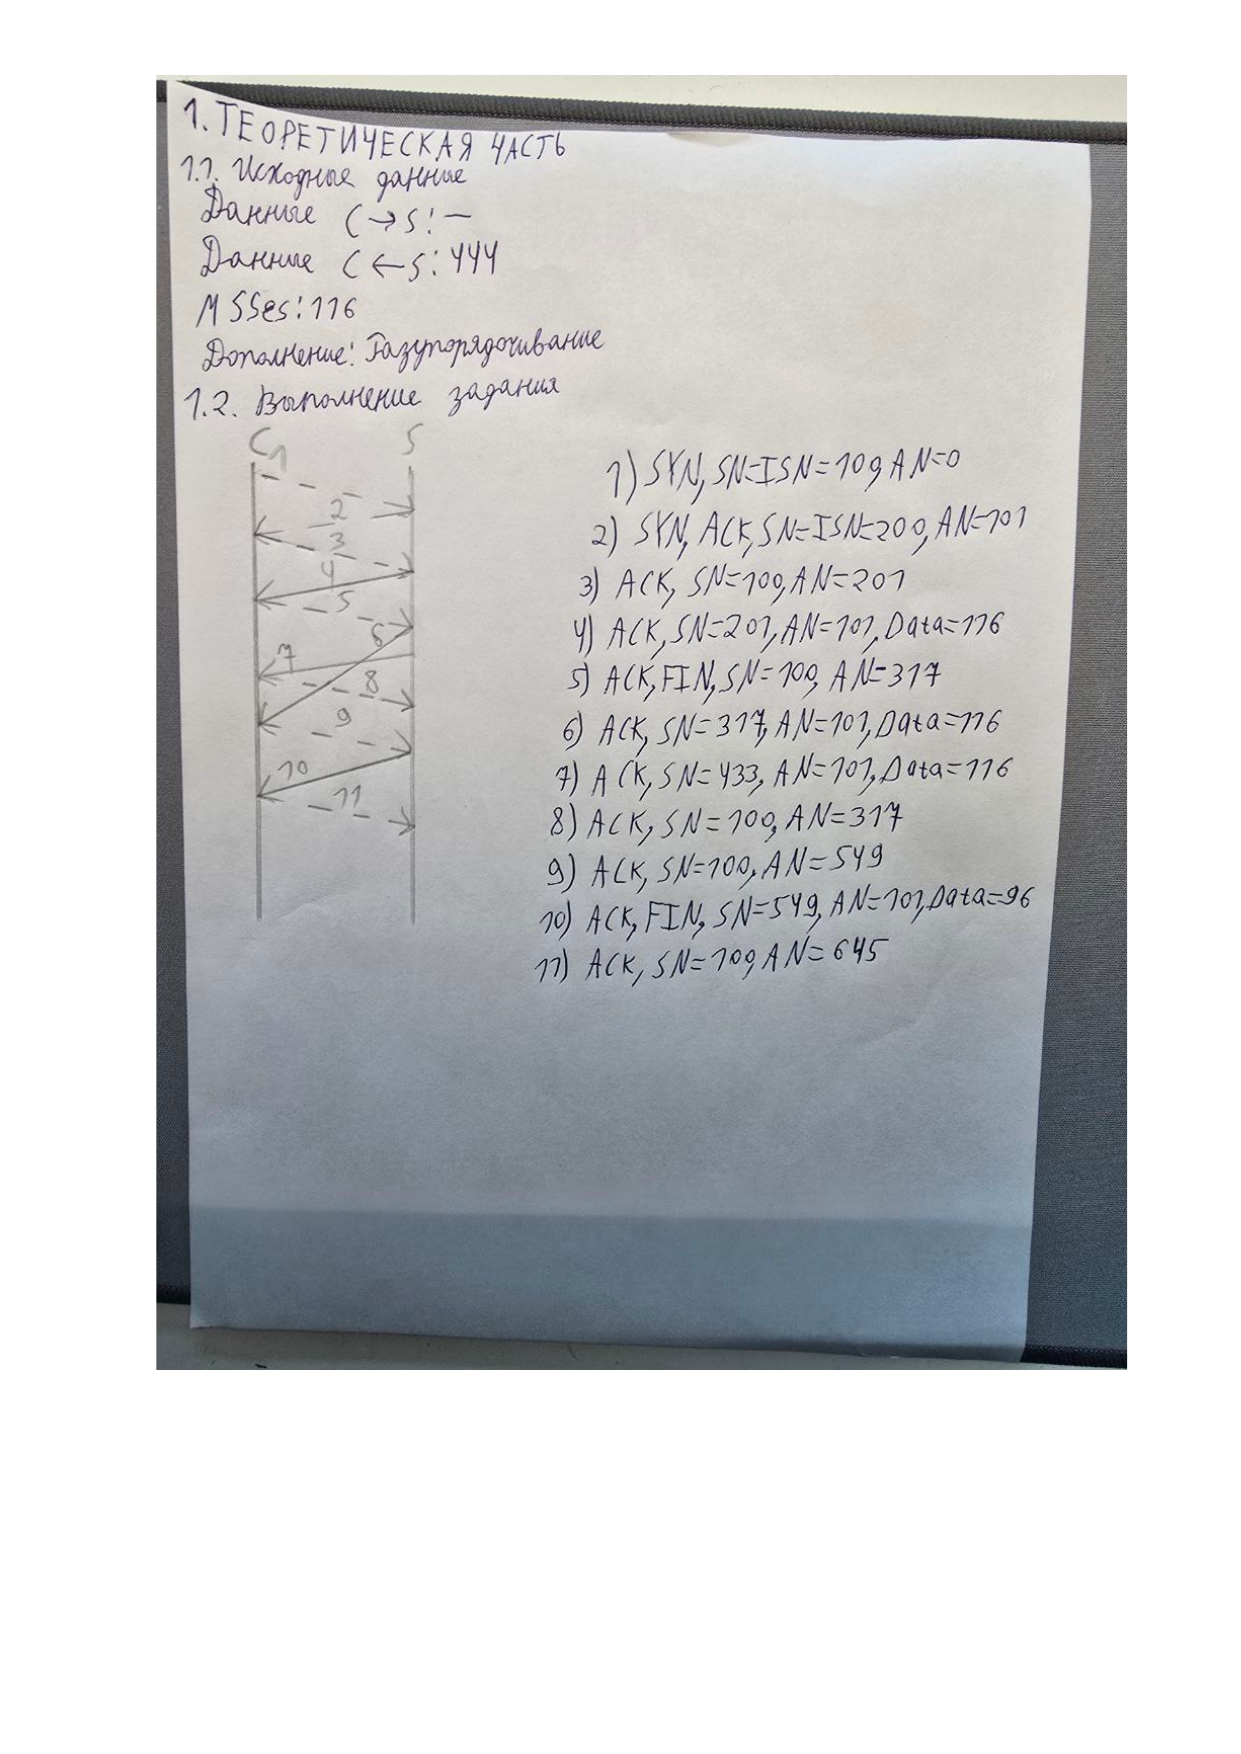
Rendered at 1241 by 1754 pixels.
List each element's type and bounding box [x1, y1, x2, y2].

picture [156, 75, 1128, 1370]
